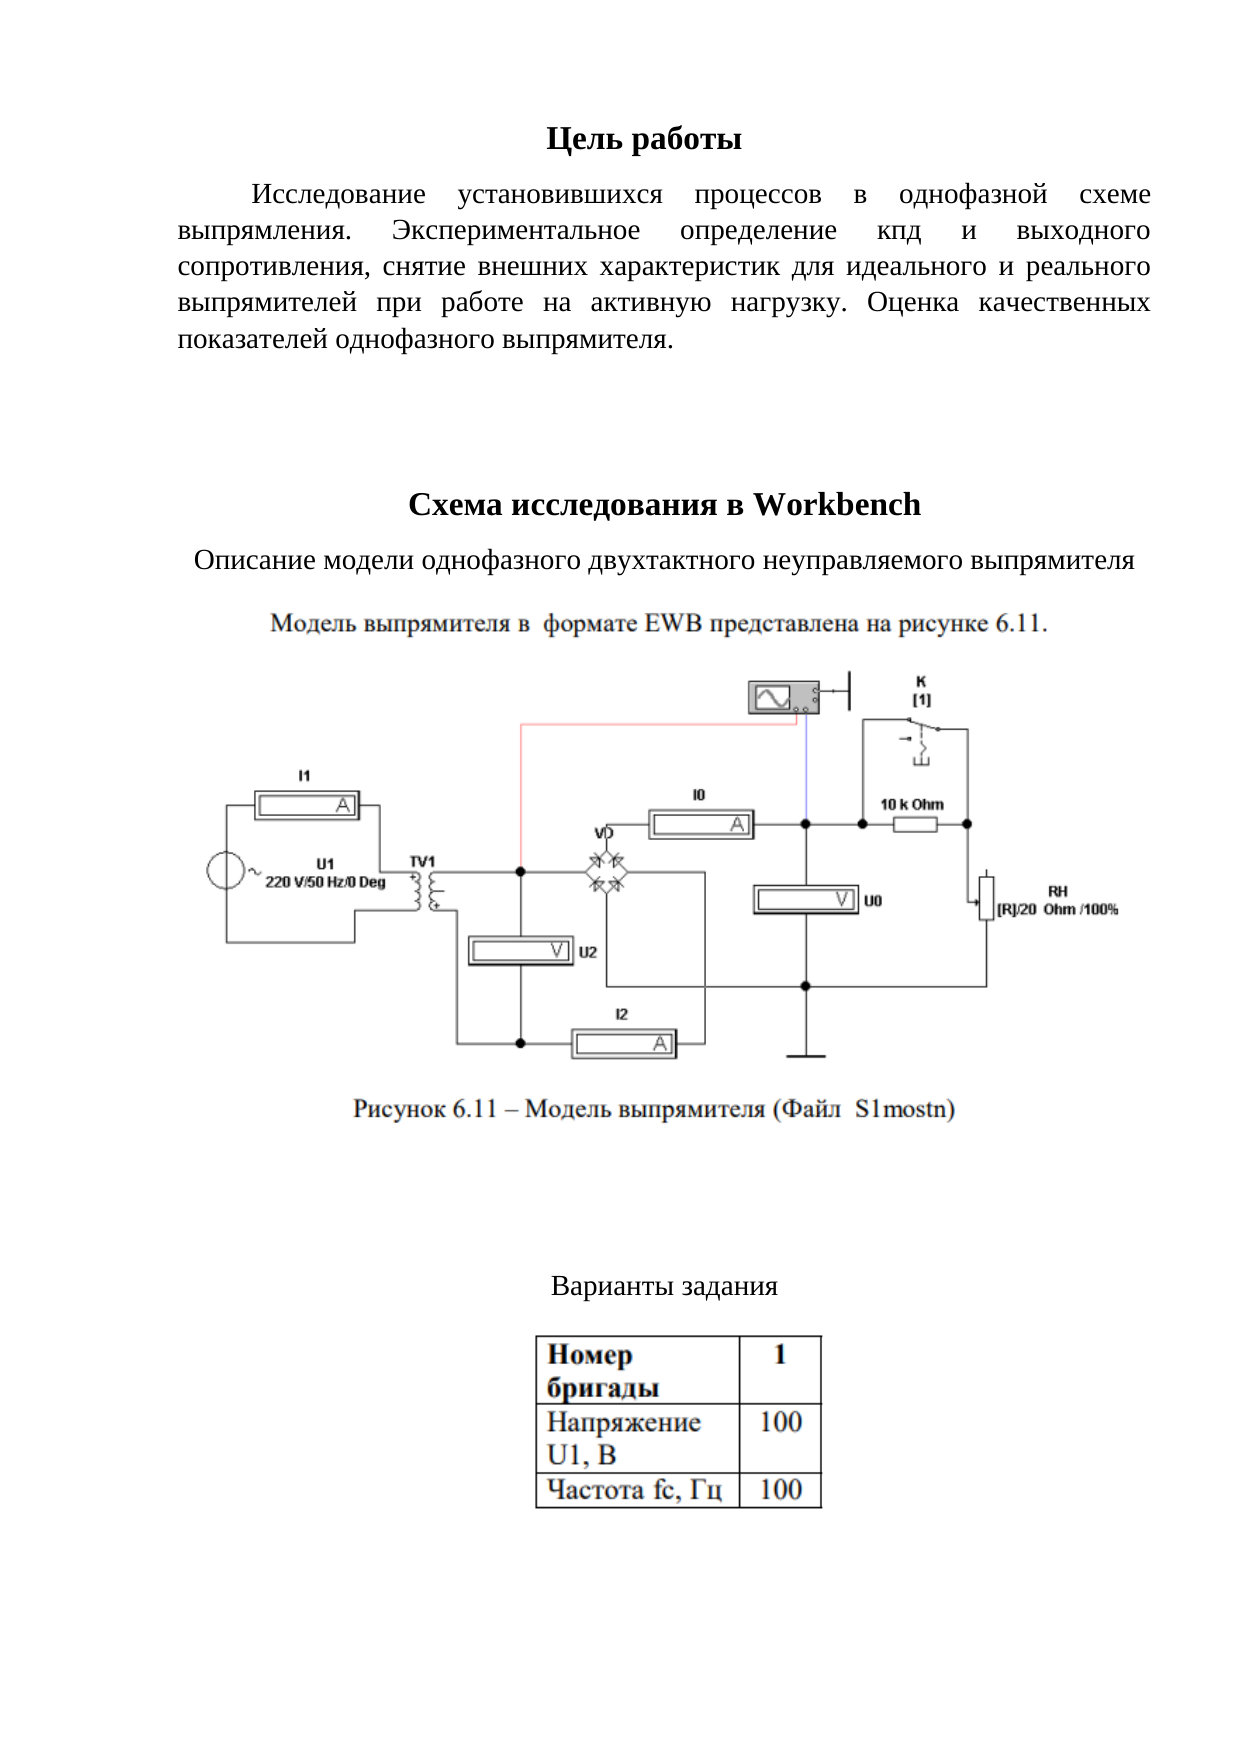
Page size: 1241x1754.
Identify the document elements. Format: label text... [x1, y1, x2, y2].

text Цель работы [472, 118, 1152, 156]
picture [177, 595, 1152, 1144]
picture [506, 1320, 823, 1526]
text Схема исследования в Workbench [177, 484, 1152, 523]
text Исследование установившихся процессов в однофазной схеме выпрямления. Экспериментальное определение кпд и выходного сопротивления, снятие внешних характеристик для идеального и реального выпрямителей при работе на активную нагрузку. Оценка качественных показателей однофазного выпрямителя. [177, 176, 1152, 354]
text Описание модели однофазного двухтактного неуправляемого выпрямителя [177, 542, 1152, 576]
text Варианты задания [177, 1268, 1152, 1302]
